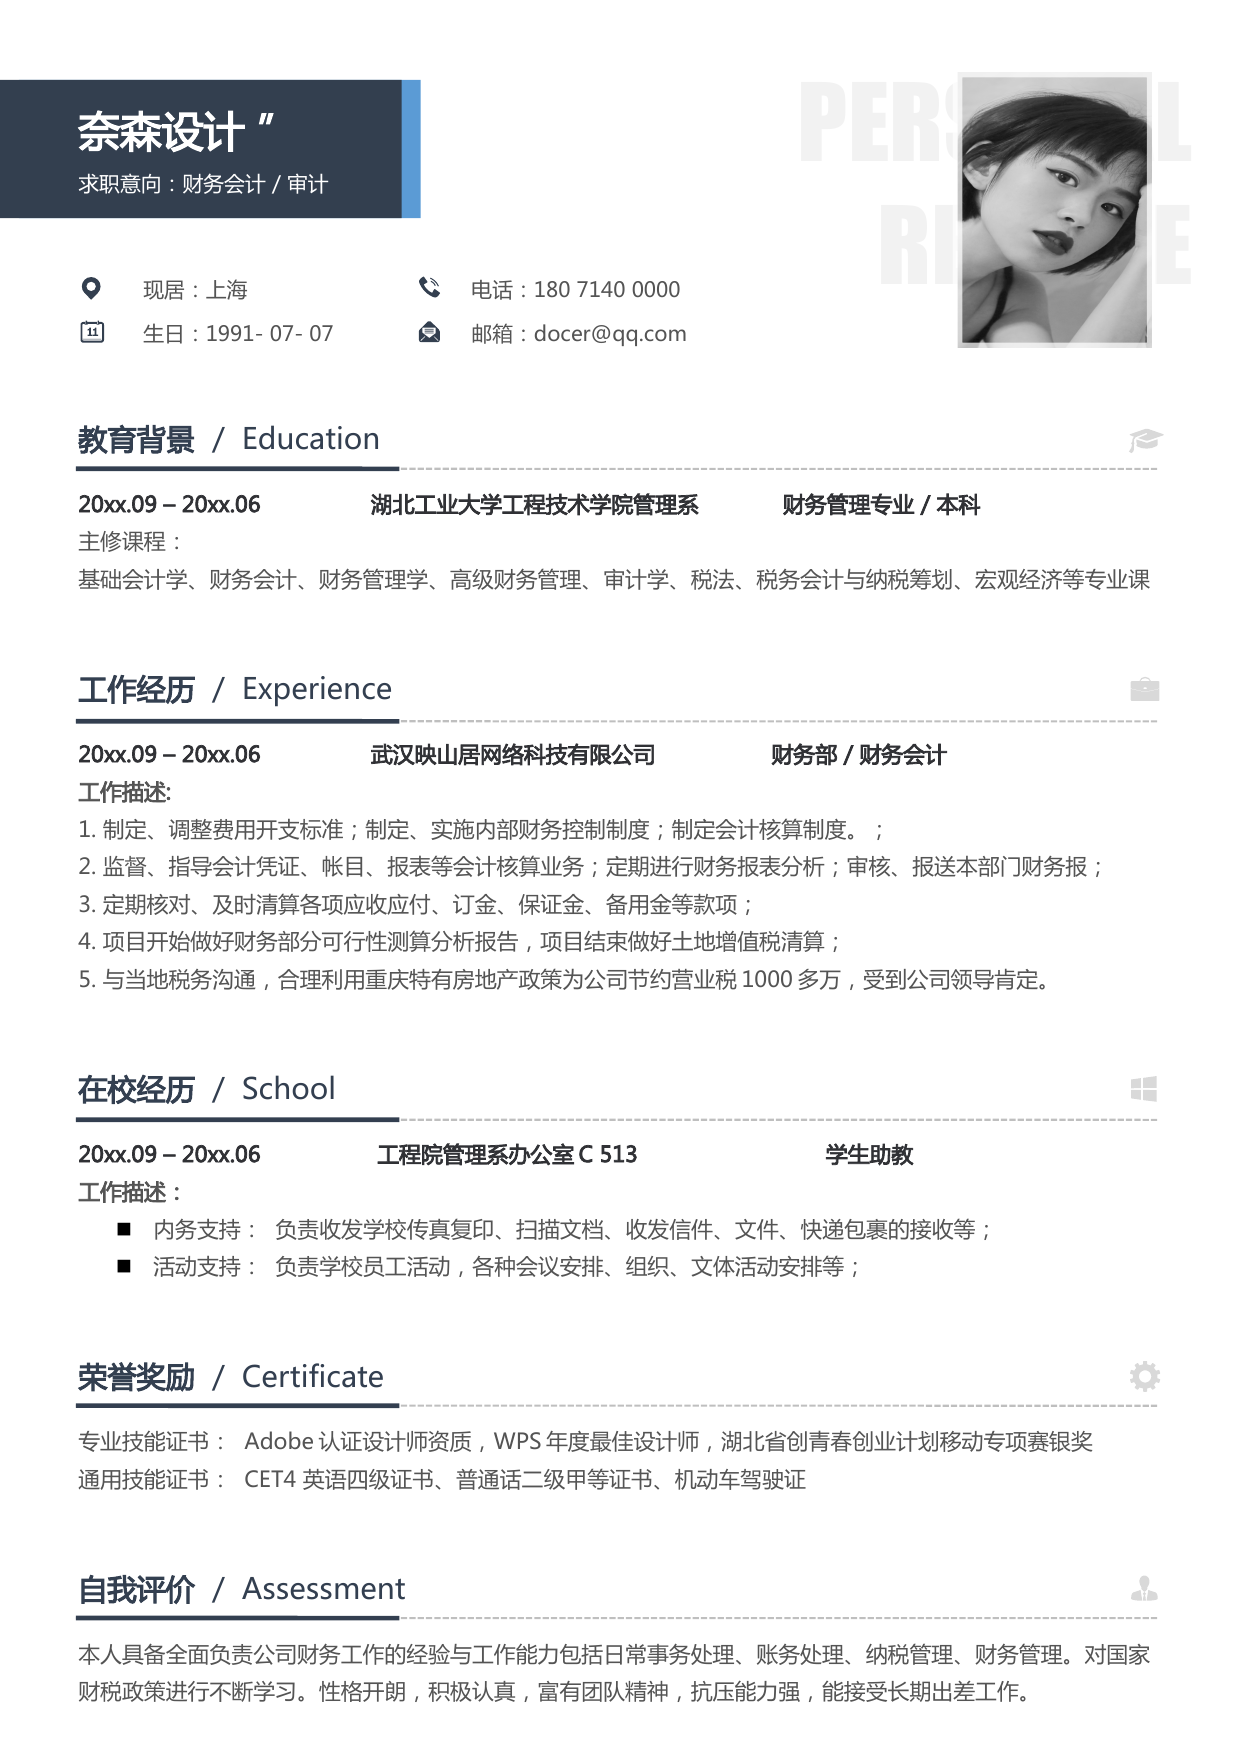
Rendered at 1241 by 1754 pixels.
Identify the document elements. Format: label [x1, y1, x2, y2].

picture [963, 78, 1146, 342]
